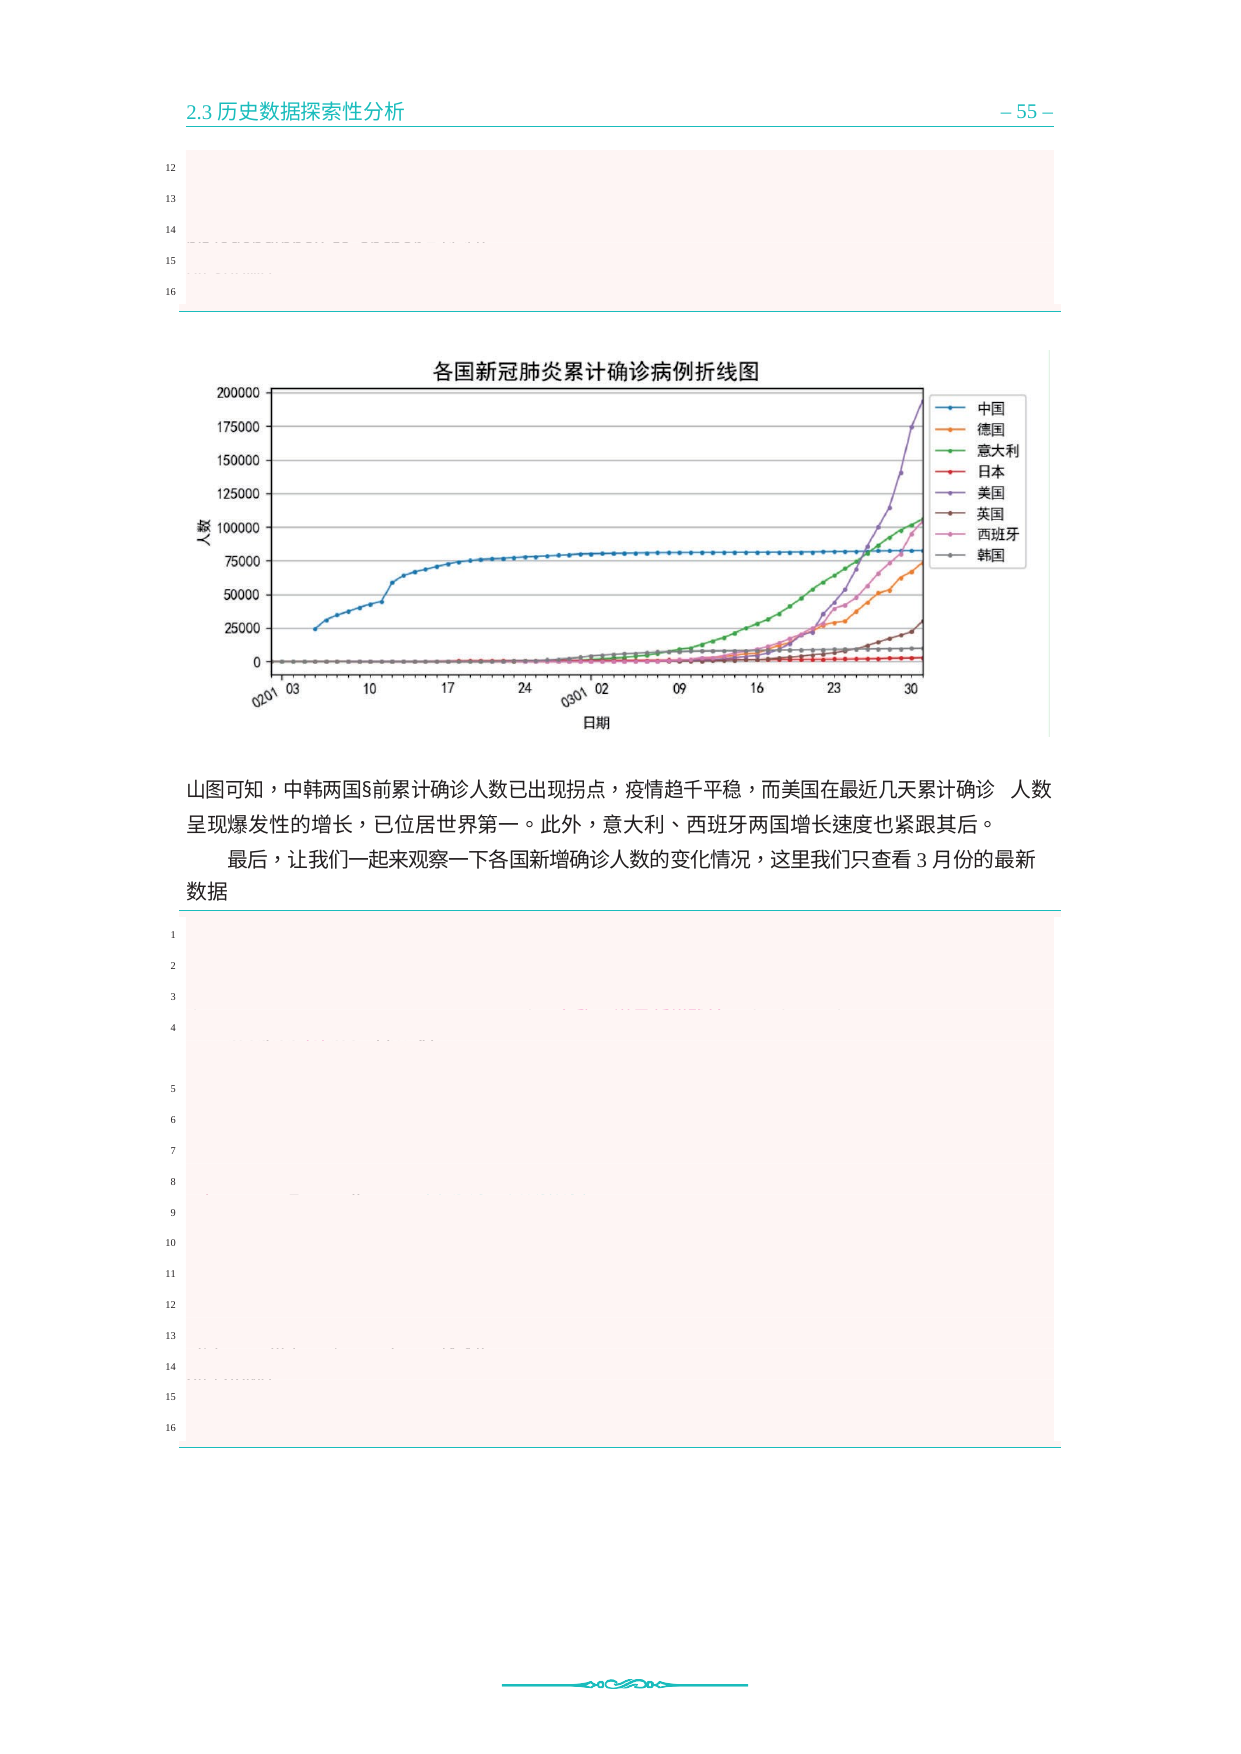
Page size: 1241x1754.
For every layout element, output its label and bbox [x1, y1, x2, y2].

picture [501, 1679, 749, 1689]
picture [196, 350, 1050, 737]
